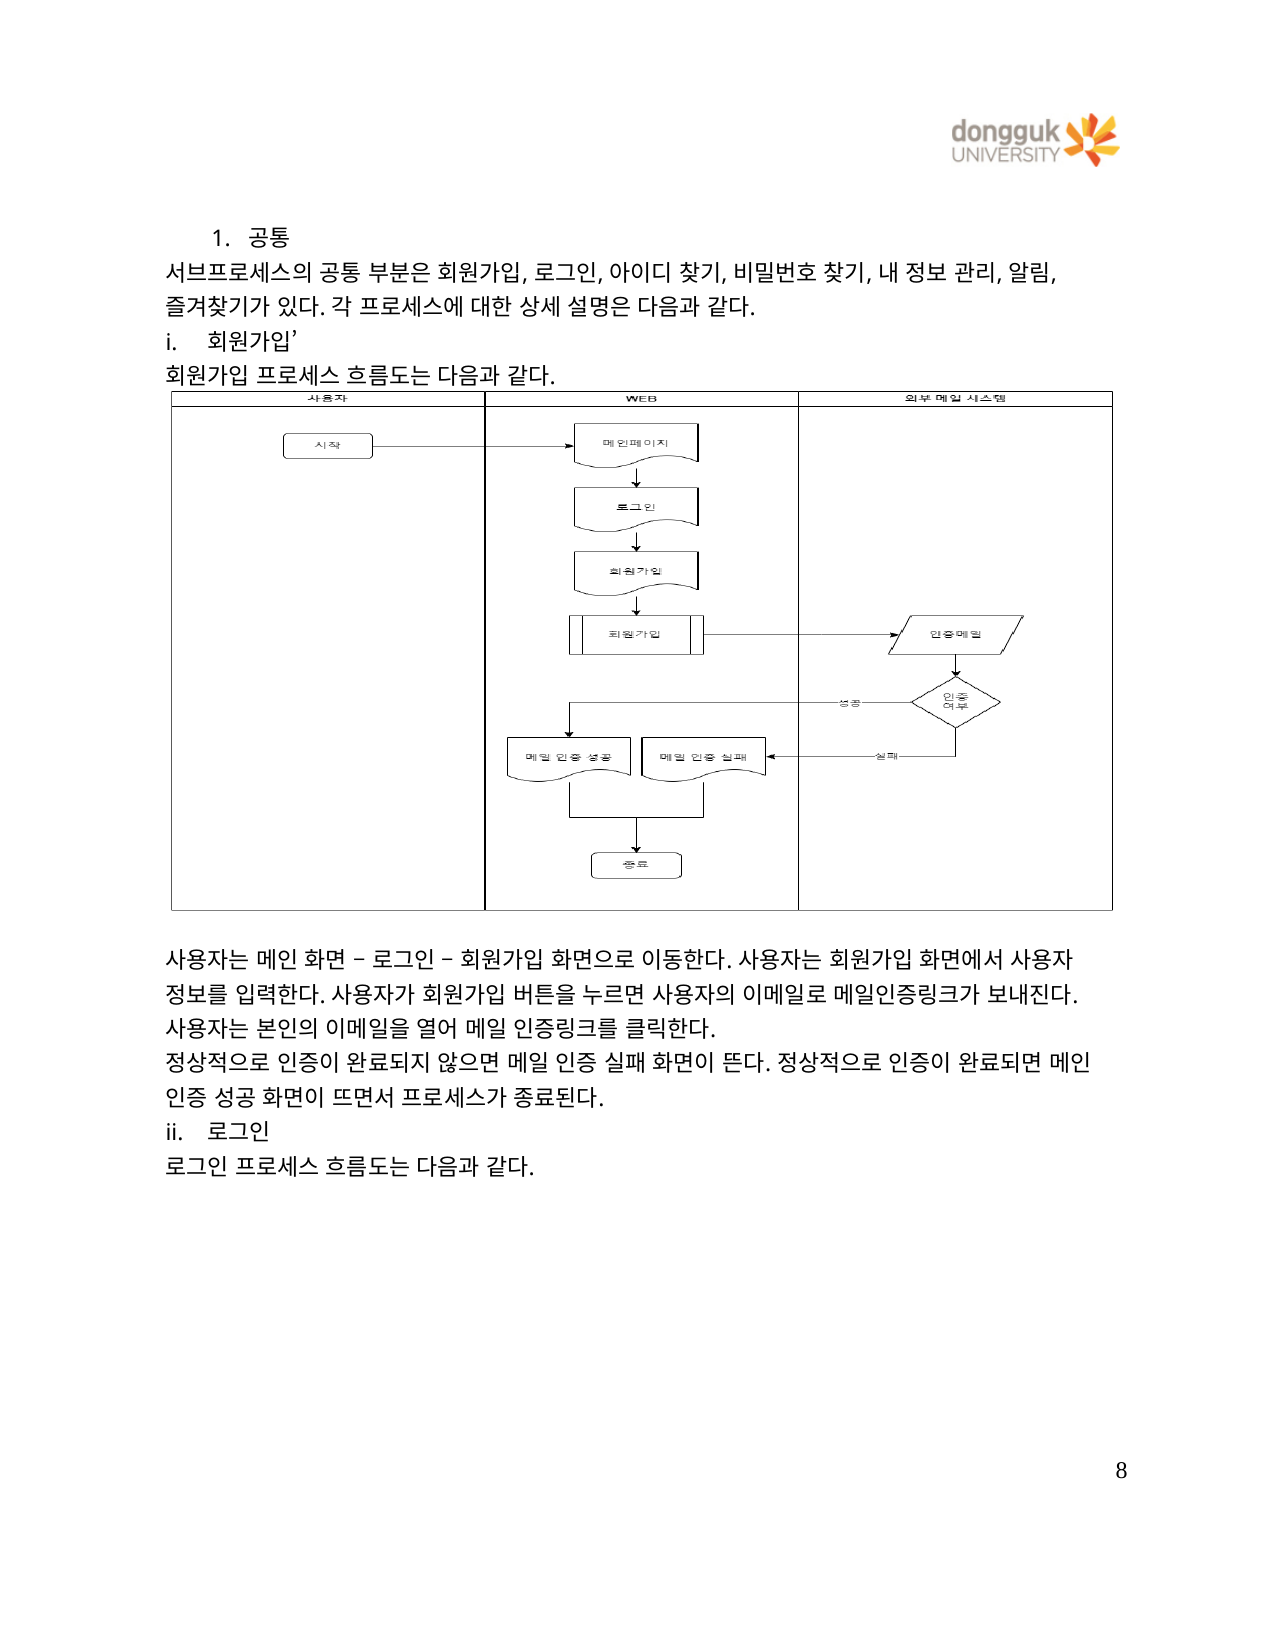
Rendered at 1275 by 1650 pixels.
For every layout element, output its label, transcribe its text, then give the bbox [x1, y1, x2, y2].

text 정상적으로 인증이 완료되지 않으면 메일 인증 실패 화면이 뜬다. 정상적으로 인증이 완료되면 메인 인증 성공 화면이 뜨면서 프로세스가 종료된다. [165, 1045, 1127, 1113]
text ii. 로그인 [165, 1113, 1127, 1148]
text 회원가입 프로세스 흐름도는 다음과 같다. [165, 357, 1127, 392]
text 로그인 프로세스 흐름도는 다음과 같다. [165, 1148, 1127, 1182]
list 공통 [211, 220, 1127, 254]
picture [950, 110, 1122, 169]
text 사용자는 메인 화면 – 로그인 – 회원가입 화면으로 이동한다. 사용자는 회원가입 화면에서 사용자 정보를 입력한다. 사용자가 회원가입 버튼을 누르면 사용자의 이메일로 메일인증링크가 보내진다. 사용자는 본인의 이메일을 열어 메일 인증링크를 클릭한다. [165, 942, 1127, 1045]
text 서브프로세스의 공통 부분은 회원가입, 로그인, 아이디 찾기, 비밀번호 찾기, 내 정보 관리, 알림, 즐겨찾기가 있다. 각 프로세스에 대한 상세 설명은 다음과 같다. [165, 254, 1127, 323]
picture [171, 391, 1115, 911]
text i. 회원가입’ [165, 323, 1127, 357]
